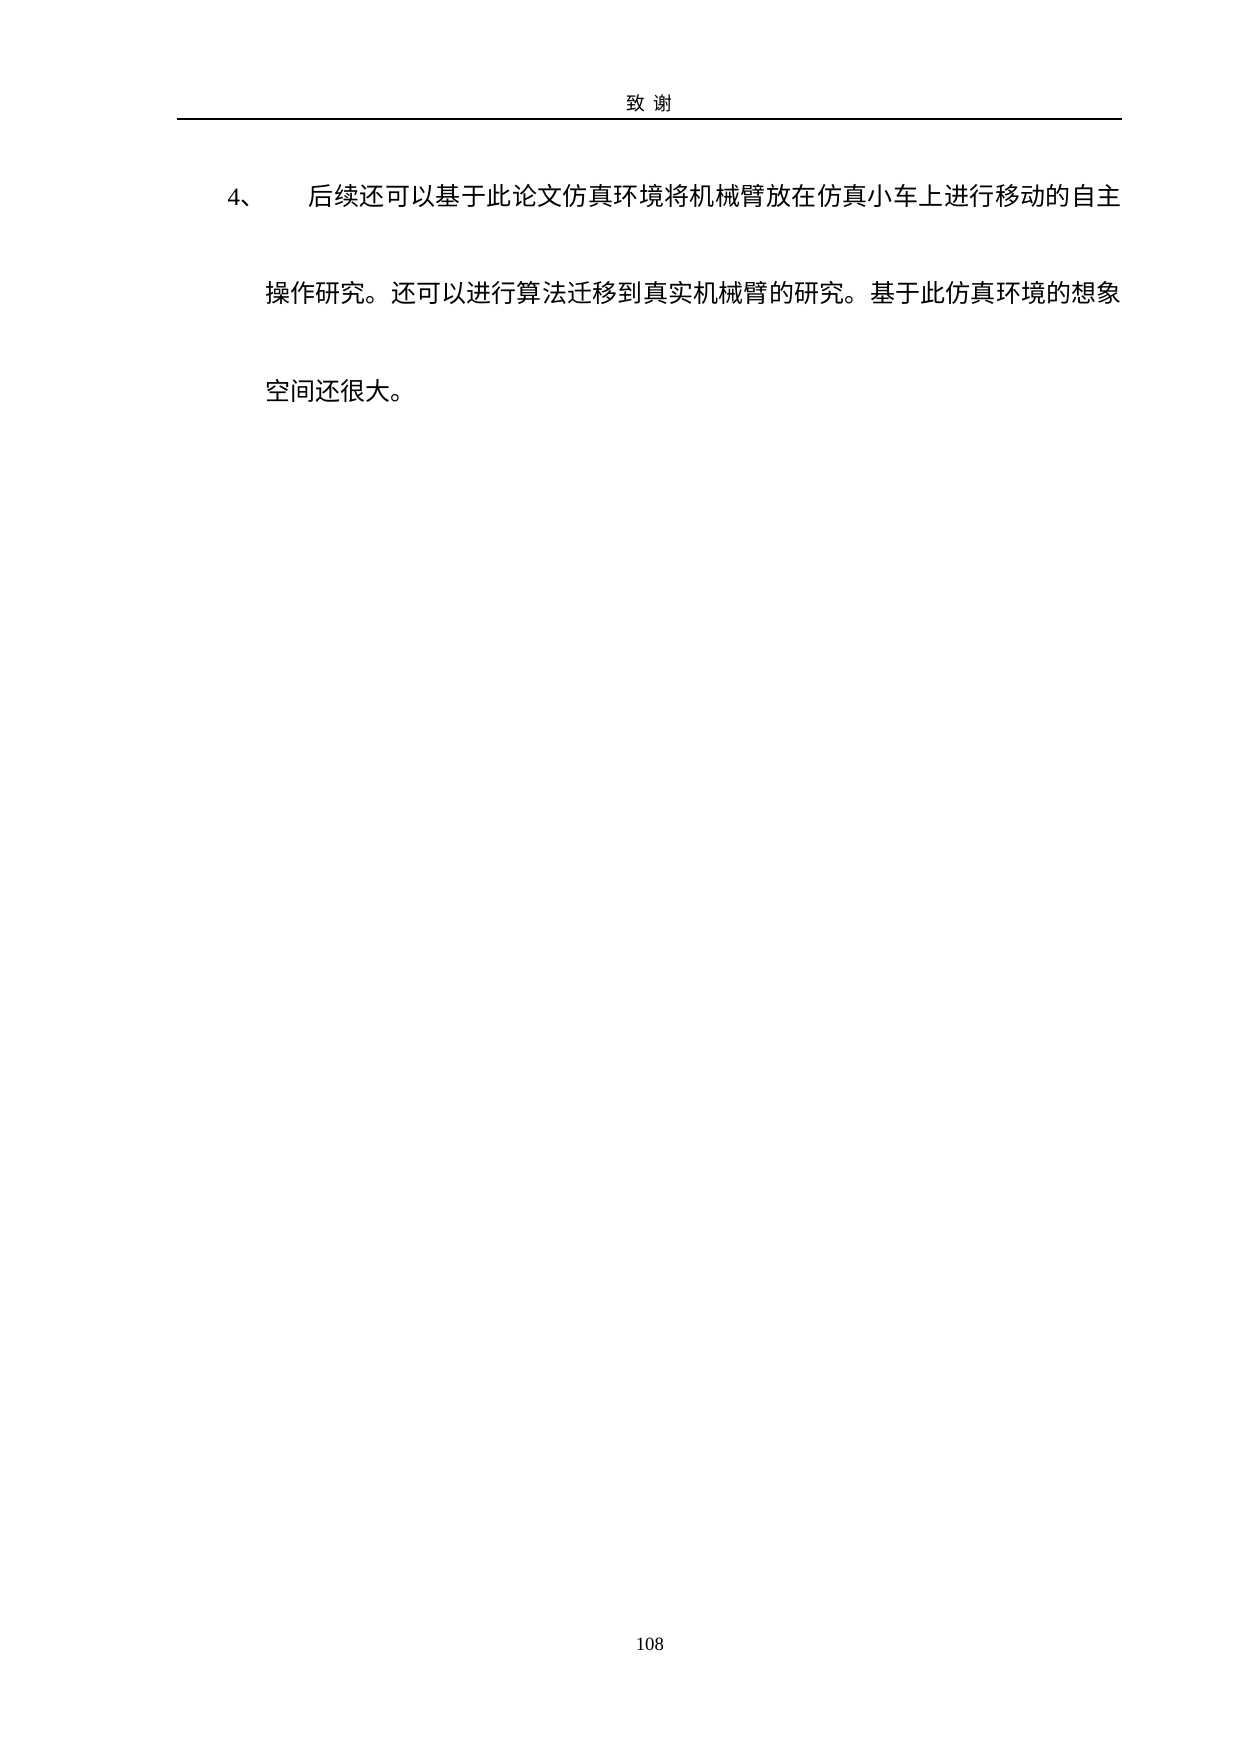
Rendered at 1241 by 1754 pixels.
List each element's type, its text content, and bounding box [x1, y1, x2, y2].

list 后续还可以基于此论文仿真环境将机械臂放在仿真小车上进行移动的自主操作研究。还可以进行算法迁移到真实机械臂的研究。基于此仿真环境的想象空间还很大。 [227, 162, 1122, 422]
